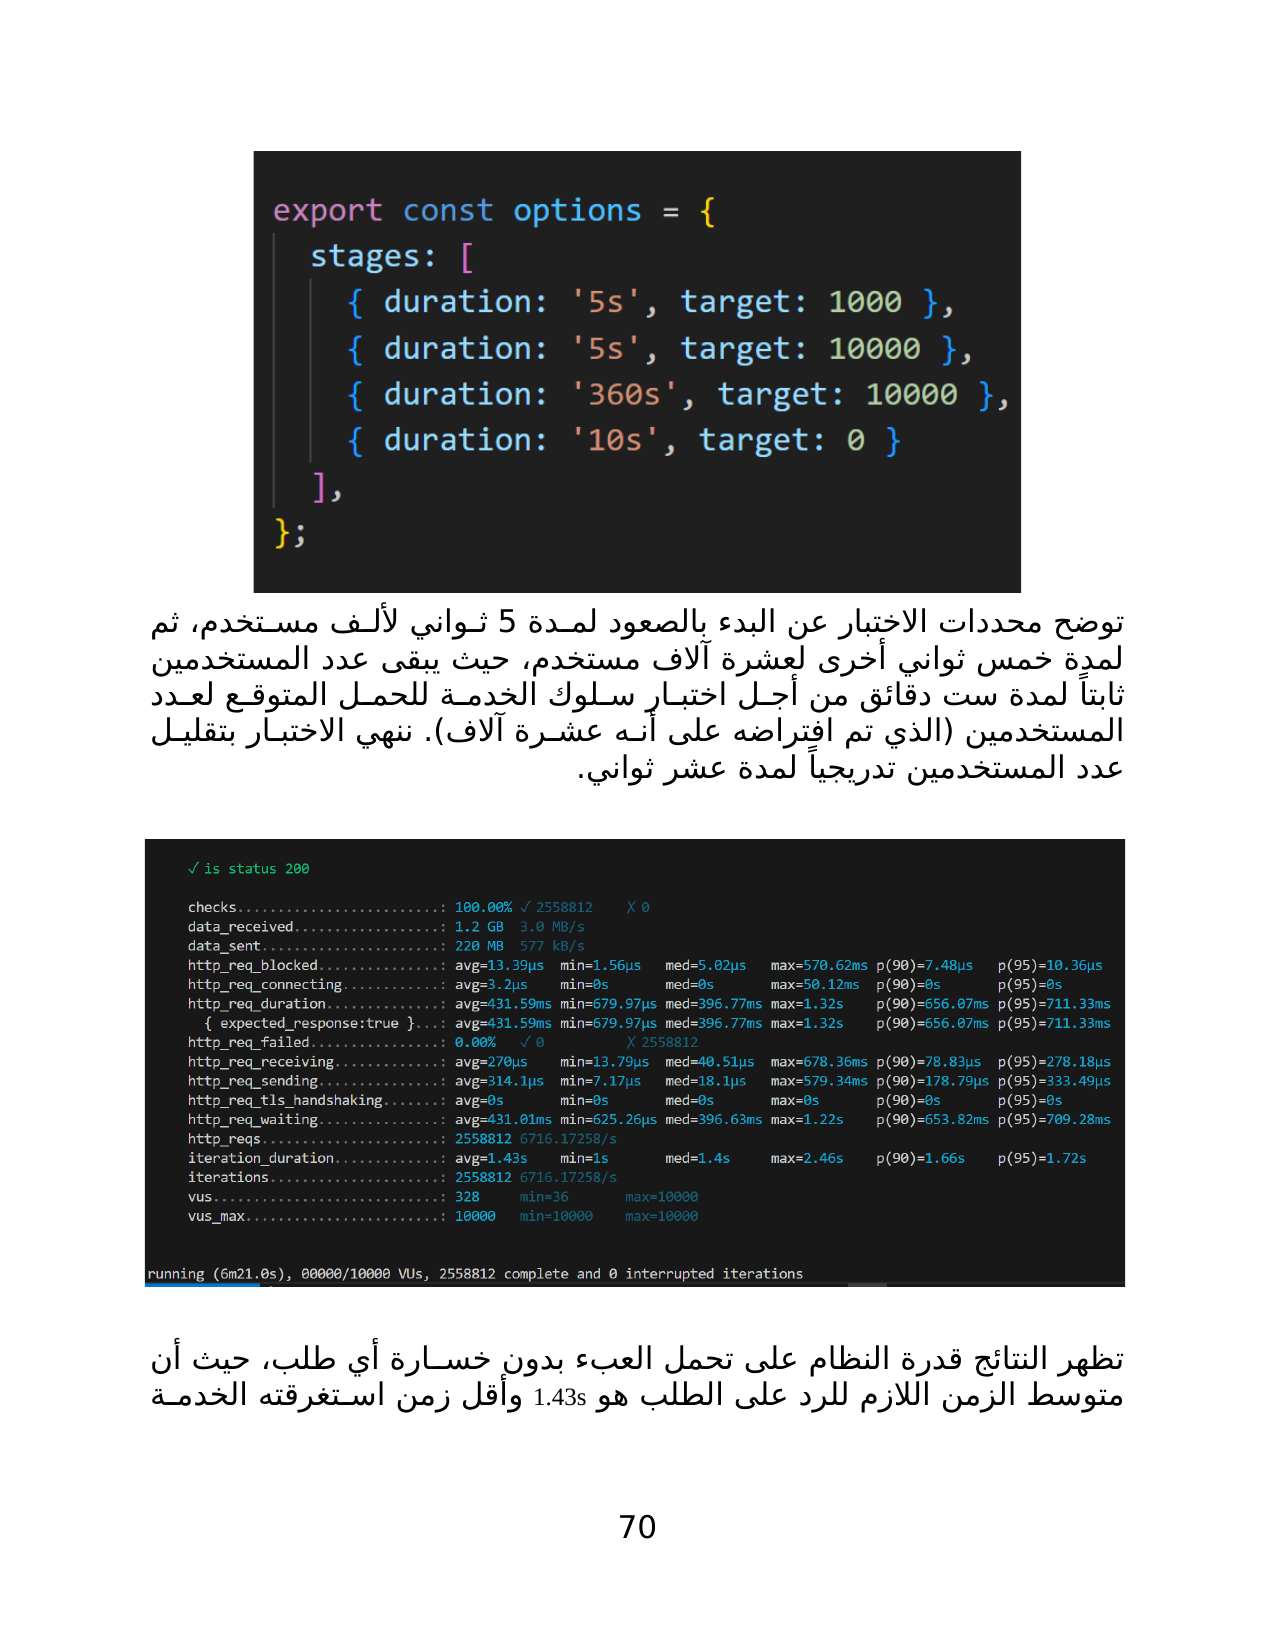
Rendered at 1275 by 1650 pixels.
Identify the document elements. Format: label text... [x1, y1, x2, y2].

picture [144, 839, 1125, 1287]
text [150, 1340, 1125, 1413]
picture [253, 151, 1022, 593]
text توضح محددات الاختبار عن البدء بالصعود لمدة 5 ثواني لألف مستخدم، ثم لمدة خمس ثواني أخرى لعشرة آلاف مستخدم، حيث يبقى عدد المستخدمين ثابتاً لمدة ست دقائق من أجل اختبار سلوك الخدمة للحمل المتوقع لعدد المستخدمين (الذي تم افتراضه على أنه عشرة آلاف). ننهي الاختبار بتقليل عدد المستخدمين تدريجياً لمدة عشر ثواني. [150, 604, 1125, 786]
